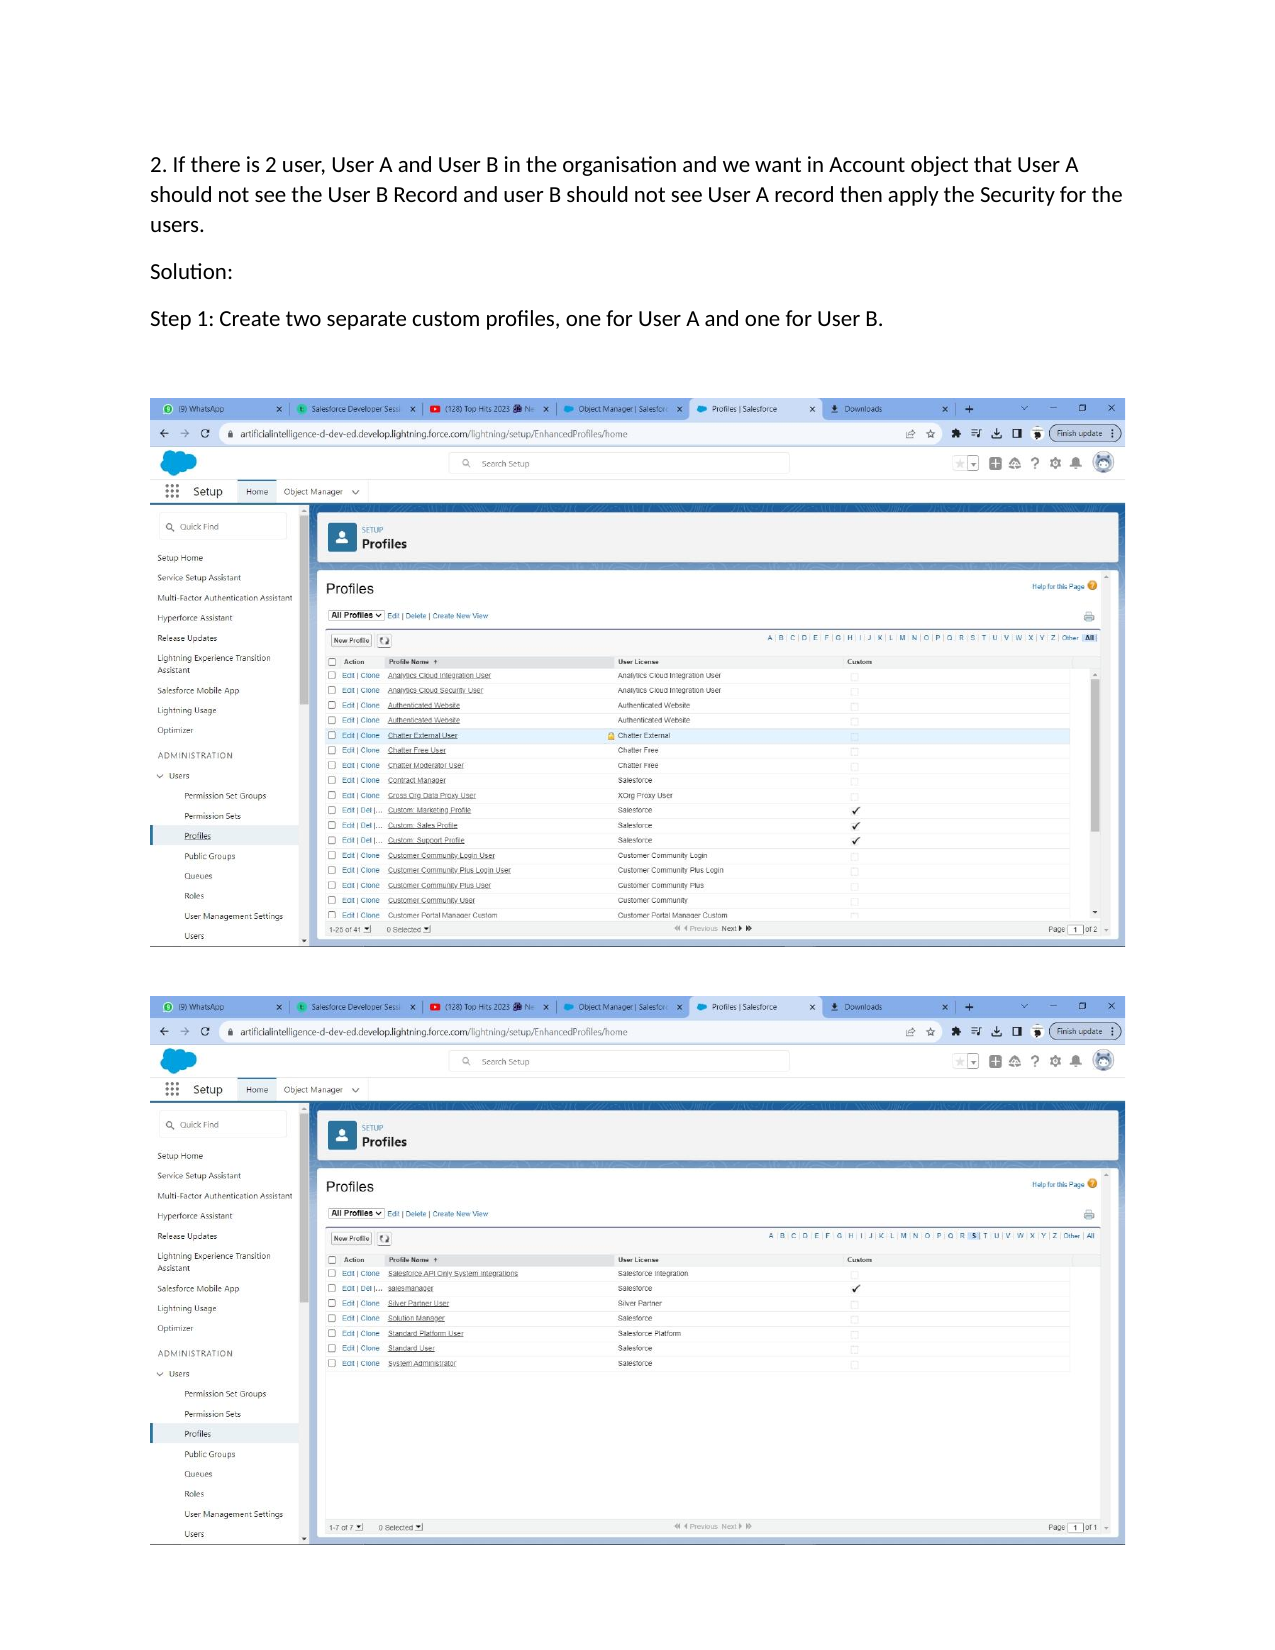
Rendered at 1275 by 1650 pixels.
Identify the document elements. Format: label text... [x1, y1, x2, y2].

picture [150, 996, 1125, 1545]
text Step 1: Create two separate custom profiles, one for User A and one for User B. [150, 304, 1125, 332]
text 2. If there is 2 user, User A and User B in the organisation and we want in Account object that User A should not see the User B Record and user B should not see User A record then apply the Security for the users. [150, 150, 1125, 238]
picture [150, 398, 1125, 947]
text Solution: [150, 257, 1125, 285]
